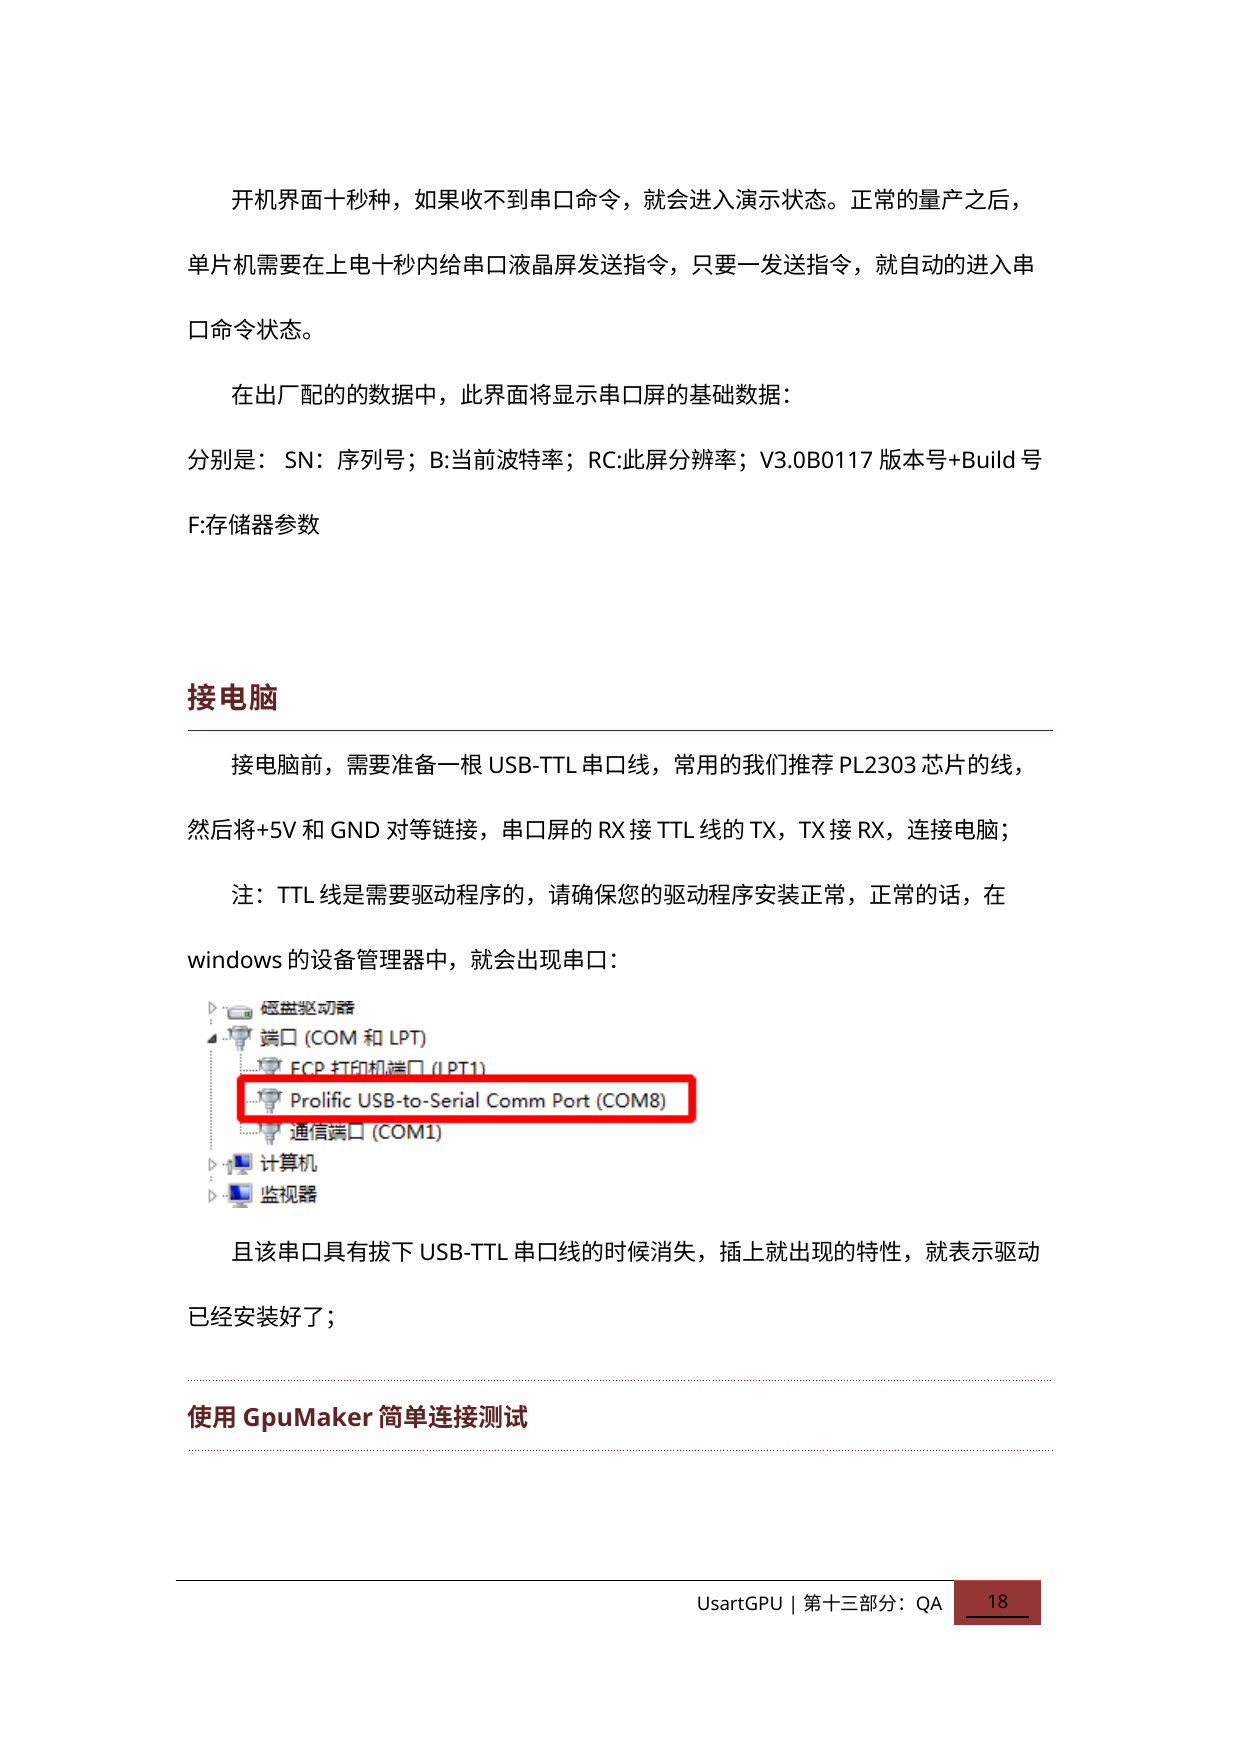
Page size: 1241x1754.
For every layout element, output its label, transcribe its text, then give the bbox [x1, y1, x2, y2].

subtitle 使用GpuMaker简单连接测试 [187, 1380, 1053, 1451]
text 分别是： SN：序列号；B:当前波特率；RC:此屏分辨率；V3.0B0117 版本号+Build号 F:存储器参数 [187, 426, 1053, 556]
text 注：TTL线是需要驱动程序的，请确保您的驱动程序安装正常，正常的话，在windows的设备管理器中，就会出现串口： [187, 861, 1053, 991]
text 接电脑前，需要准备一根USB-TTL串口线，常用的我们推荐PL2303芯片的线，然后将+5V 和GND 对等链接，串口屏的RX接TTL线的TX，TX接RX，连接电脑； [187, 731, 1053, 861]
text 且该串口具有拔下USB-TTL串口线的时候消失，插上就出现的特性，就表示驱动已经安装好了； [187, 1218, 1053, 1348]
picture [187, 1001, 792, 1208]
text 在出厂配的的数据中，此界面将显示串口屏的基础数据： [187, 361, 1053, 426]
text 开机界面十秒种，如果收不到串口命令，就会进入演示状态。正常的量产之后，单片机需要在上电十秒内给串口液晶屏发送指令，只要一发送指令，就自动的进入串口命令状态。 [187, 166, 1053, 361]
subtitle 接电脑 [187, 663, 1053, 731]
